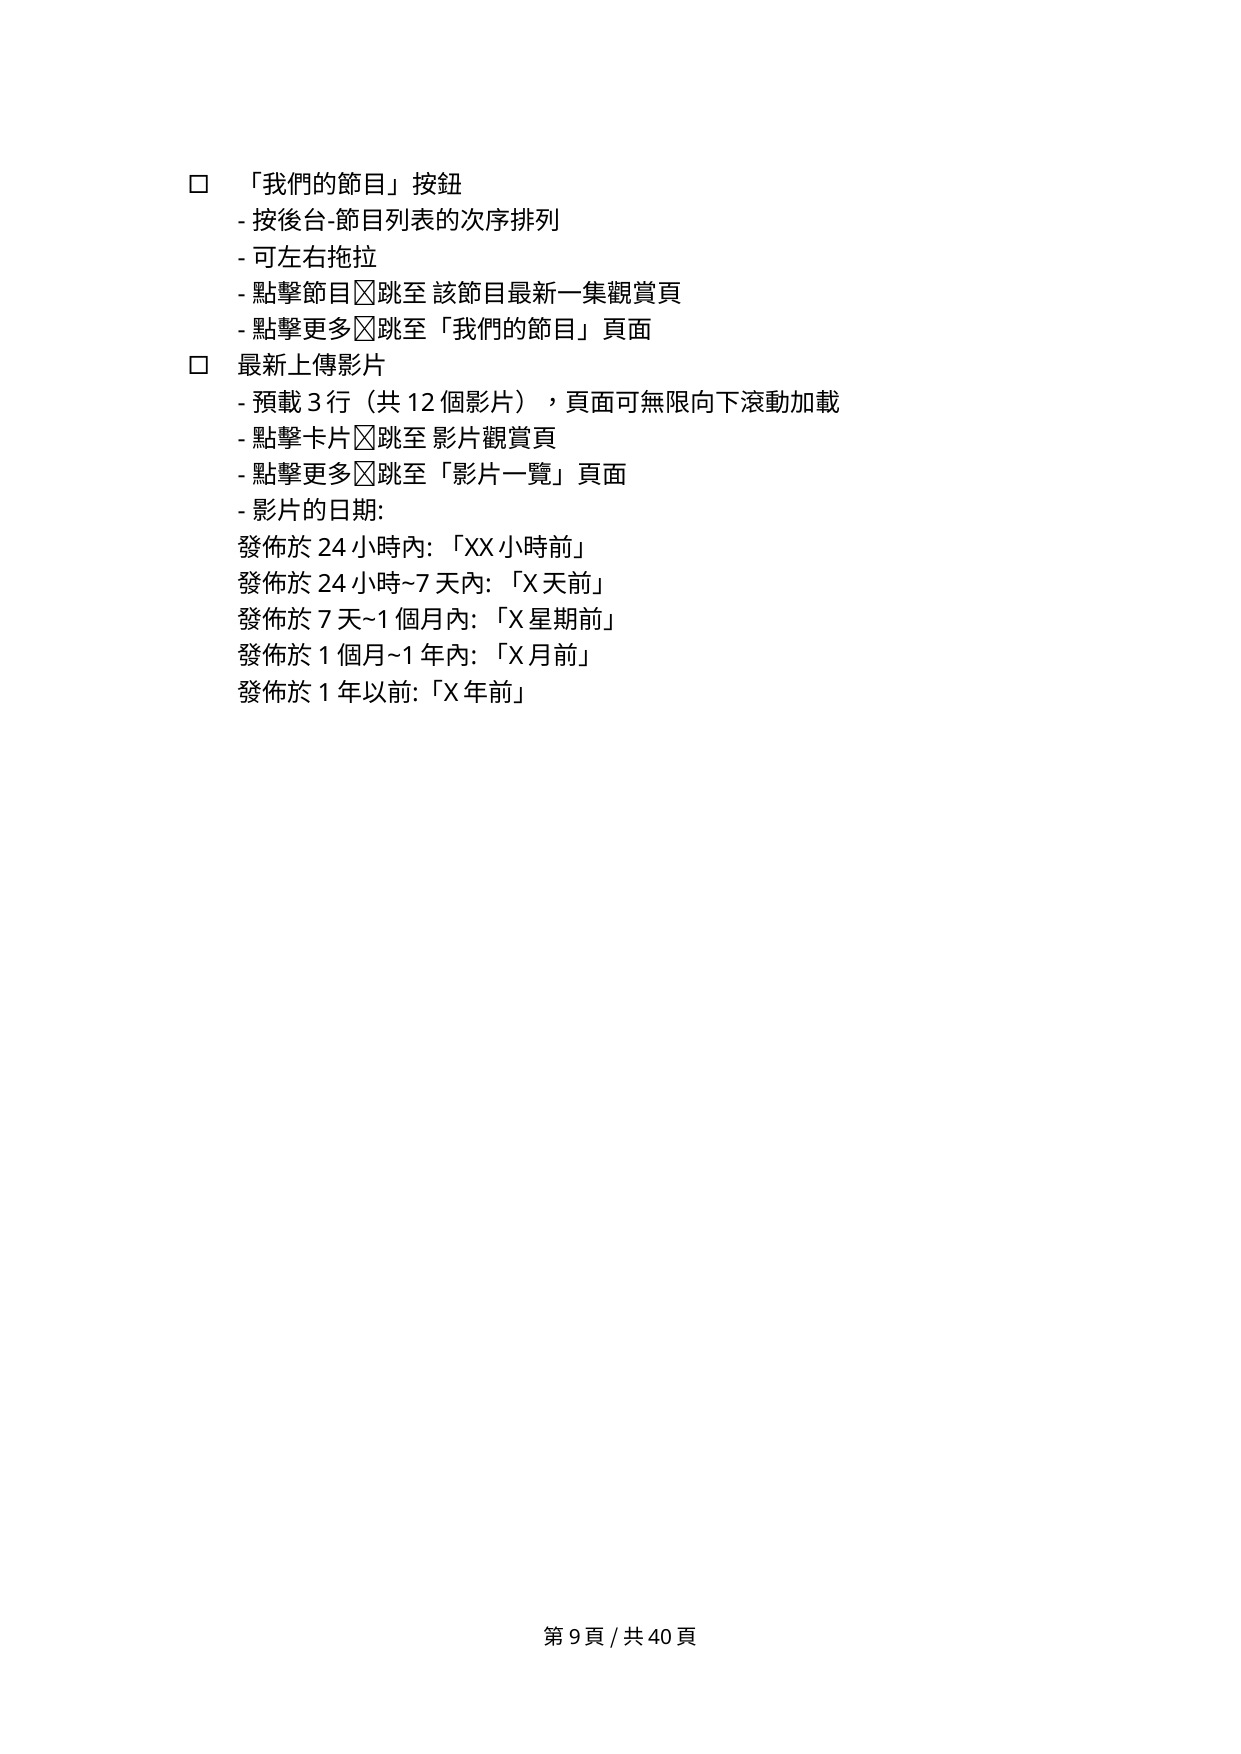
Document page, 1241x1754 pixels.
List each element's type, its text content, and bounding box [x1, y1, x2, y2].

list 最新上傳影片 - 預載3行（共12個影片），頁面可無限向下滾動加載 - 點擊卡片跳至 影片觀賞頁 - 點擊更多跳至「影片一覽」頁面 - 影片的日期: 發佈於24小時內: 「XX小時前」 發佈於24小時~7天內: 「X天前」 發佈於7天~1個月內: 「X星期前」 發佈於1個月~1年內: 「X月前」 發佈於1年以前:「X年前」 [187, 346, 1053, 708]
list 「我們的節目」按鈕 - 按後台-節目列表的次序排列 - 可左右拖拉 - 點擊節目跳至 該節目最新一集觀賞頁 - 點擊更多跳至「我們的節目」頁面 [187, 164, 1053, 346]
